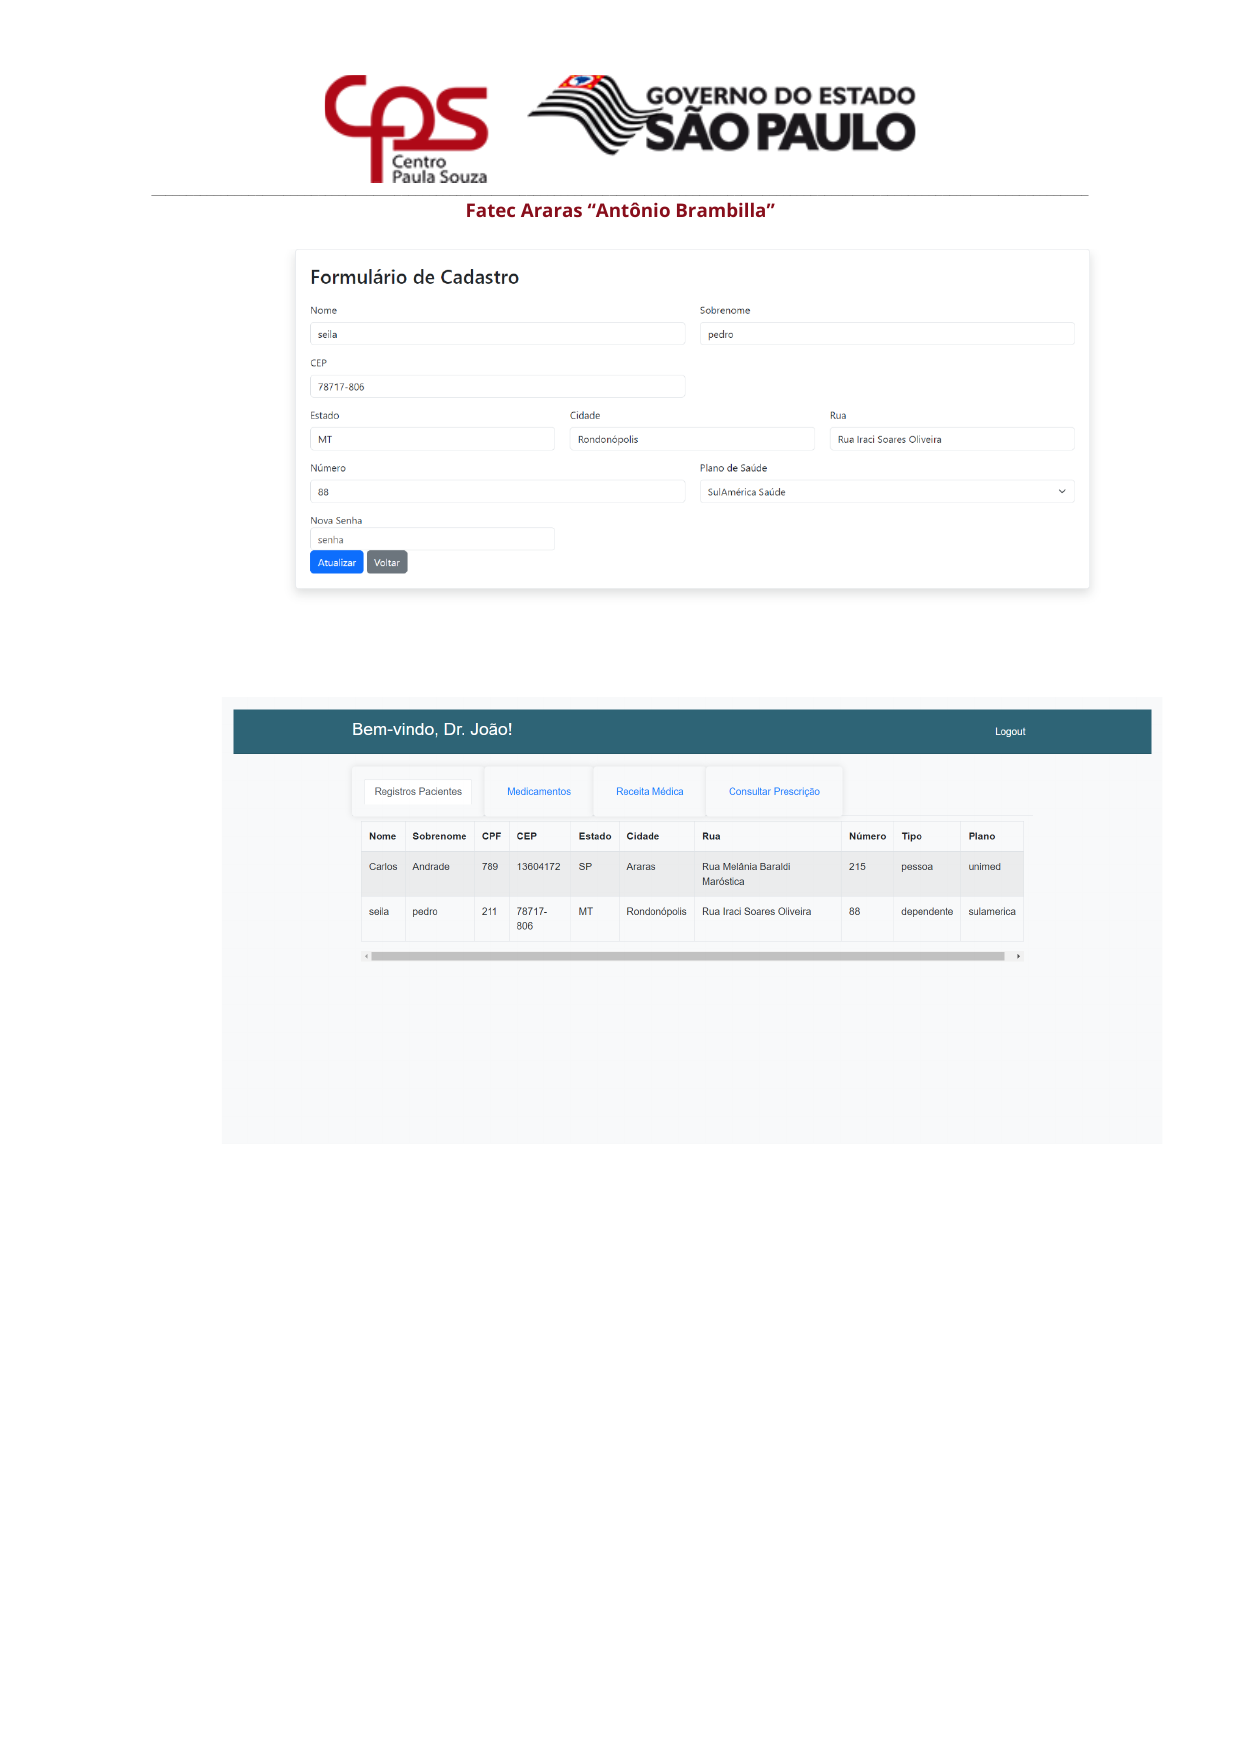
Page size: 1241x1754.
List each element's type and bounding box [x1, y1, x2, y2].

picture [221, 249, 1163, 694]
picture [221, 697, 1163, 1144]
picture [324, 75, 916, 183]
